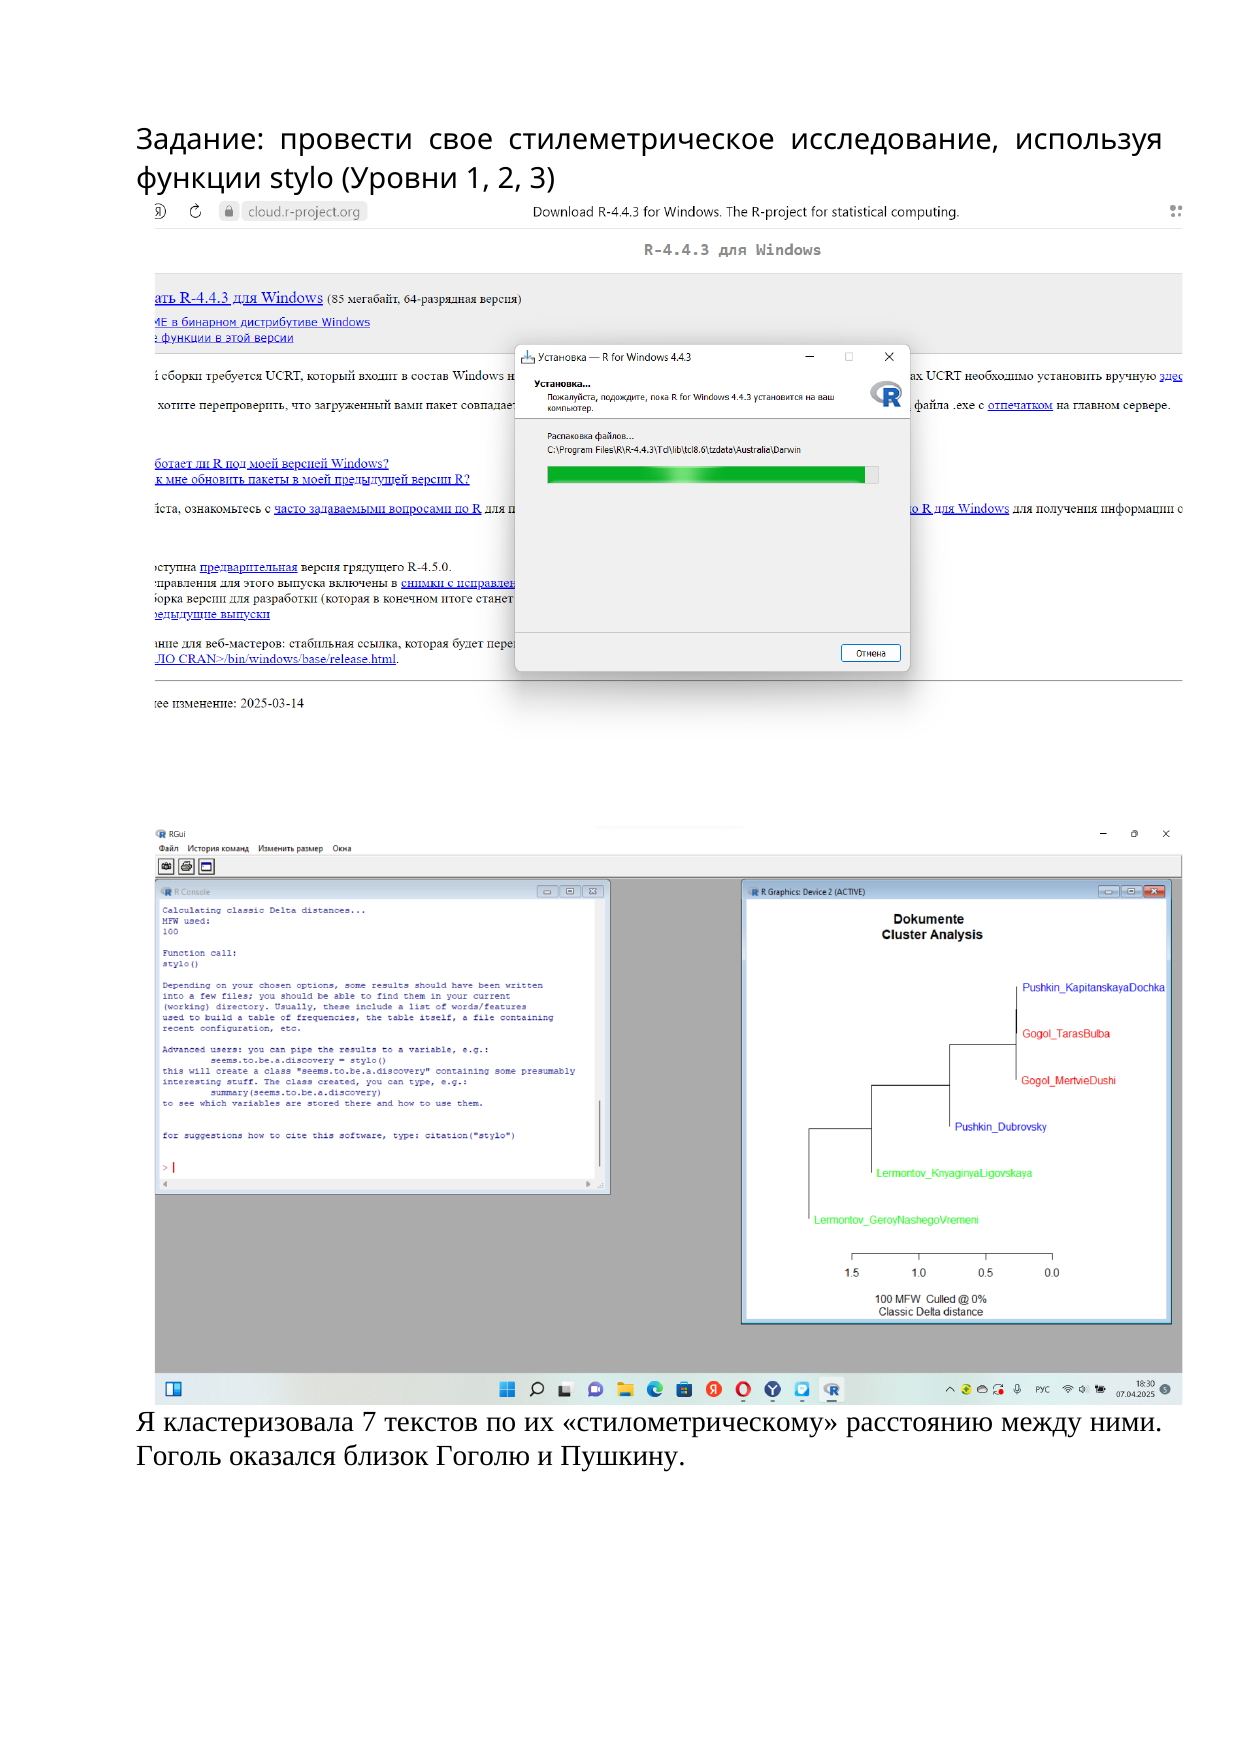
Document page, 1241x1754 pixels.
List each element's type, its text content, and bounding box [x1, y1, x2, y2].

picture [154, 197, 1183, 1405]
text Я кластеризовала 7 текстов по их «стилометрическому» расстоянию между ними. Гоголь оказался близок Гоголю и Пушкину. [136, 1404, 1163, 1471]
text Задание: провести свое стилеметрическое исследование, используя функции stylo (Уровни 1, 2, 3) [136, 118, 1163, 197]
